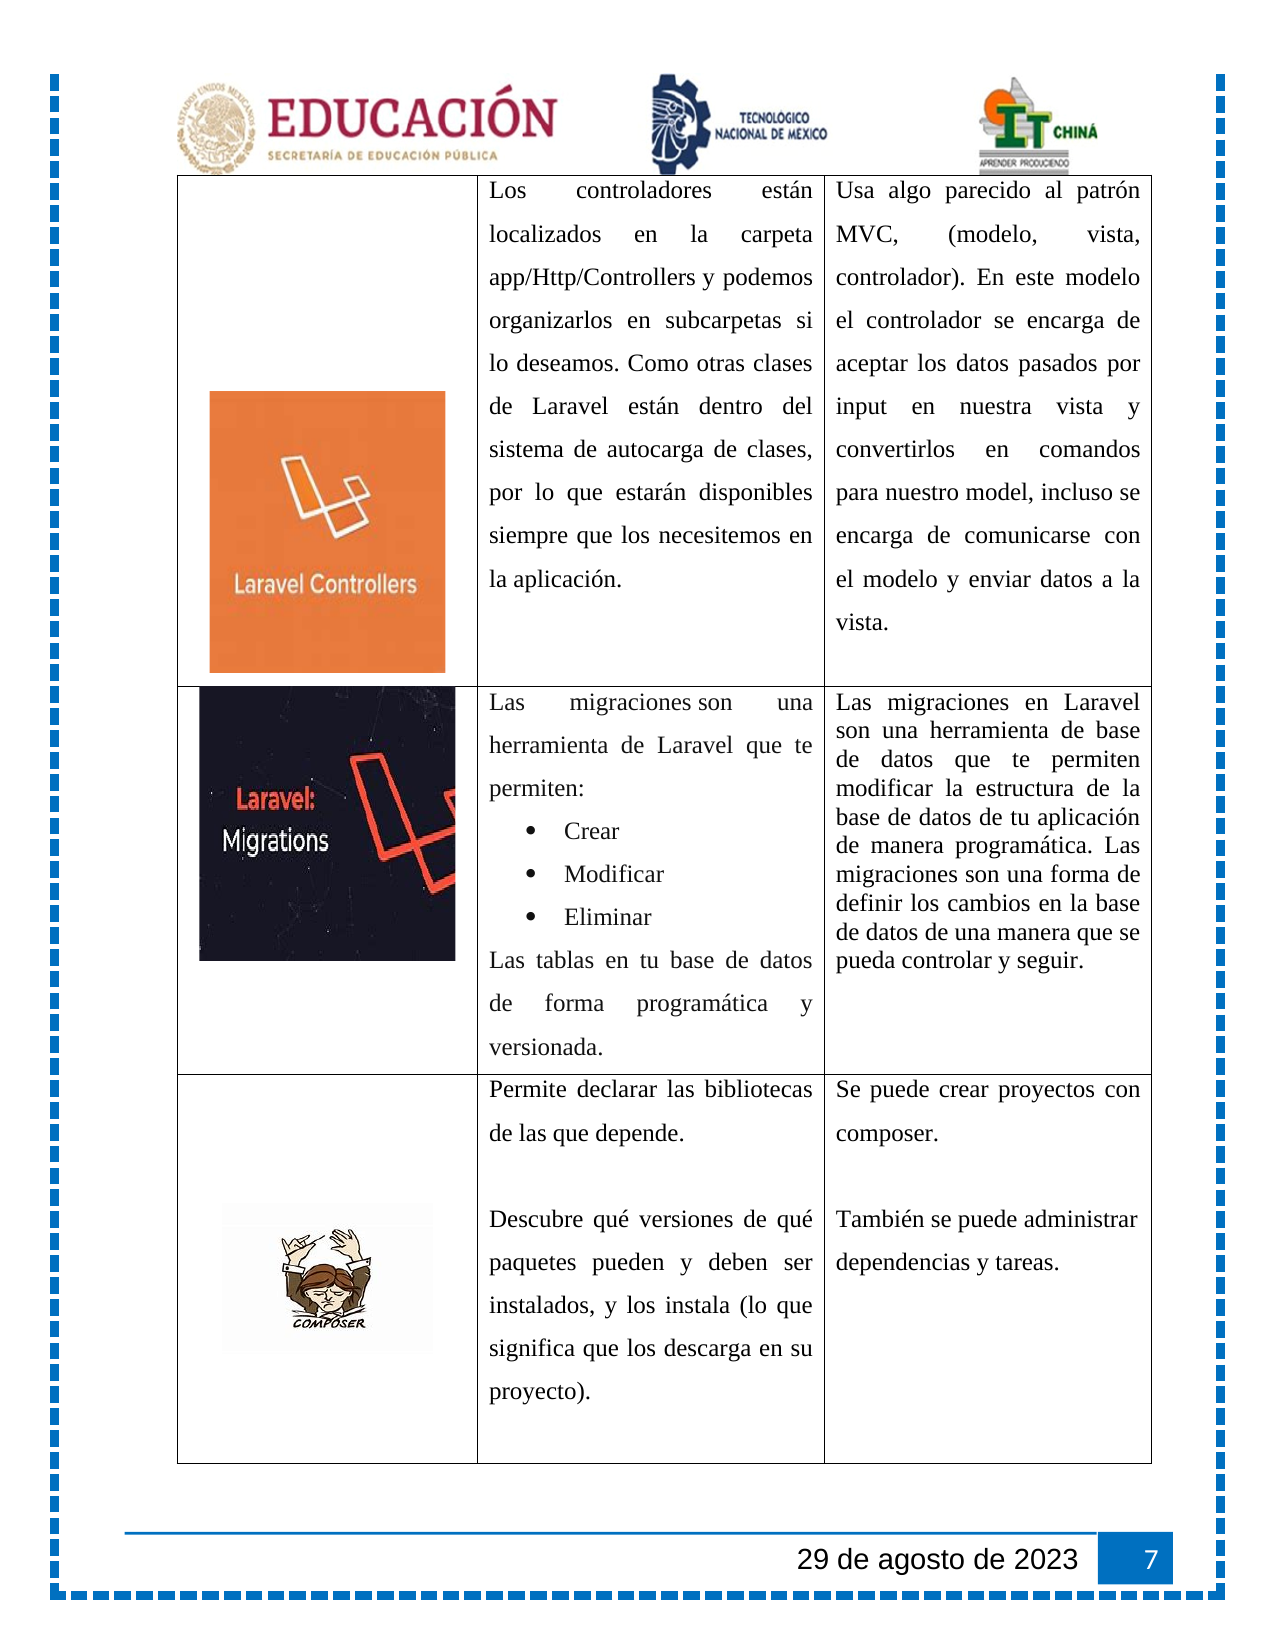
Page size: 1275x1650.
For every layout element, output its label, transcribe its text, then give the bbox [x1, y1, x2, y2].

table_cell Las migraciones son una herramienta de Laravel que te permiten: Crear Modificar Eliminar Las tablas en tu base de datos de forma programática y versionada. [478, 687, 824, 1073]
picture [209, 391, 446, 673]
table_cell Usa algo parecido al patrón MVC, (modelo, vista, controlador). En este modelo el controlador se encarga de aceptar los datos pasados por input en nuestra vista y convertirlos en comandos para nuestro model, incluso se encarga de comunicarse con el modelo y enviar datos a la vista. [825, 176, 1151, 686]
picture [177, 73, 1098, 175]
table_cell [178, 687, 477, 1073]
table_cell [178, 1075, 477, 1463]
table_cell Los controladores están localizados en la carpeta app/Http/Controllers y podemos organizarlos en subcarpetas si lo deseamos. Como otras clases de Laravel están dentro del sistema de autocarga de clases, por lo que estarán disponibles siempre que los necesitemos en la aplicación. [478, 176, 824, 686]
picture [222, 1203, 433, 1354]
table_cell Se puede crear proyectos con composer. También se puede administrar dependencias y tareas. [825, 1075, 1151, 1463]
table_cell [178, 176, 477, 686]
picture [199, 686, 456, 961]
table_cell Las migraciones en Laravel son una herramienta de base de datos que te permiten modificar la estructura de la base de datos de tu aplicación de manera programática. Las migraciones son una forma de definir los cambios en la base de datos de una manera que se pueda controlar y seguir. [825, 687, 1151, 1073]
